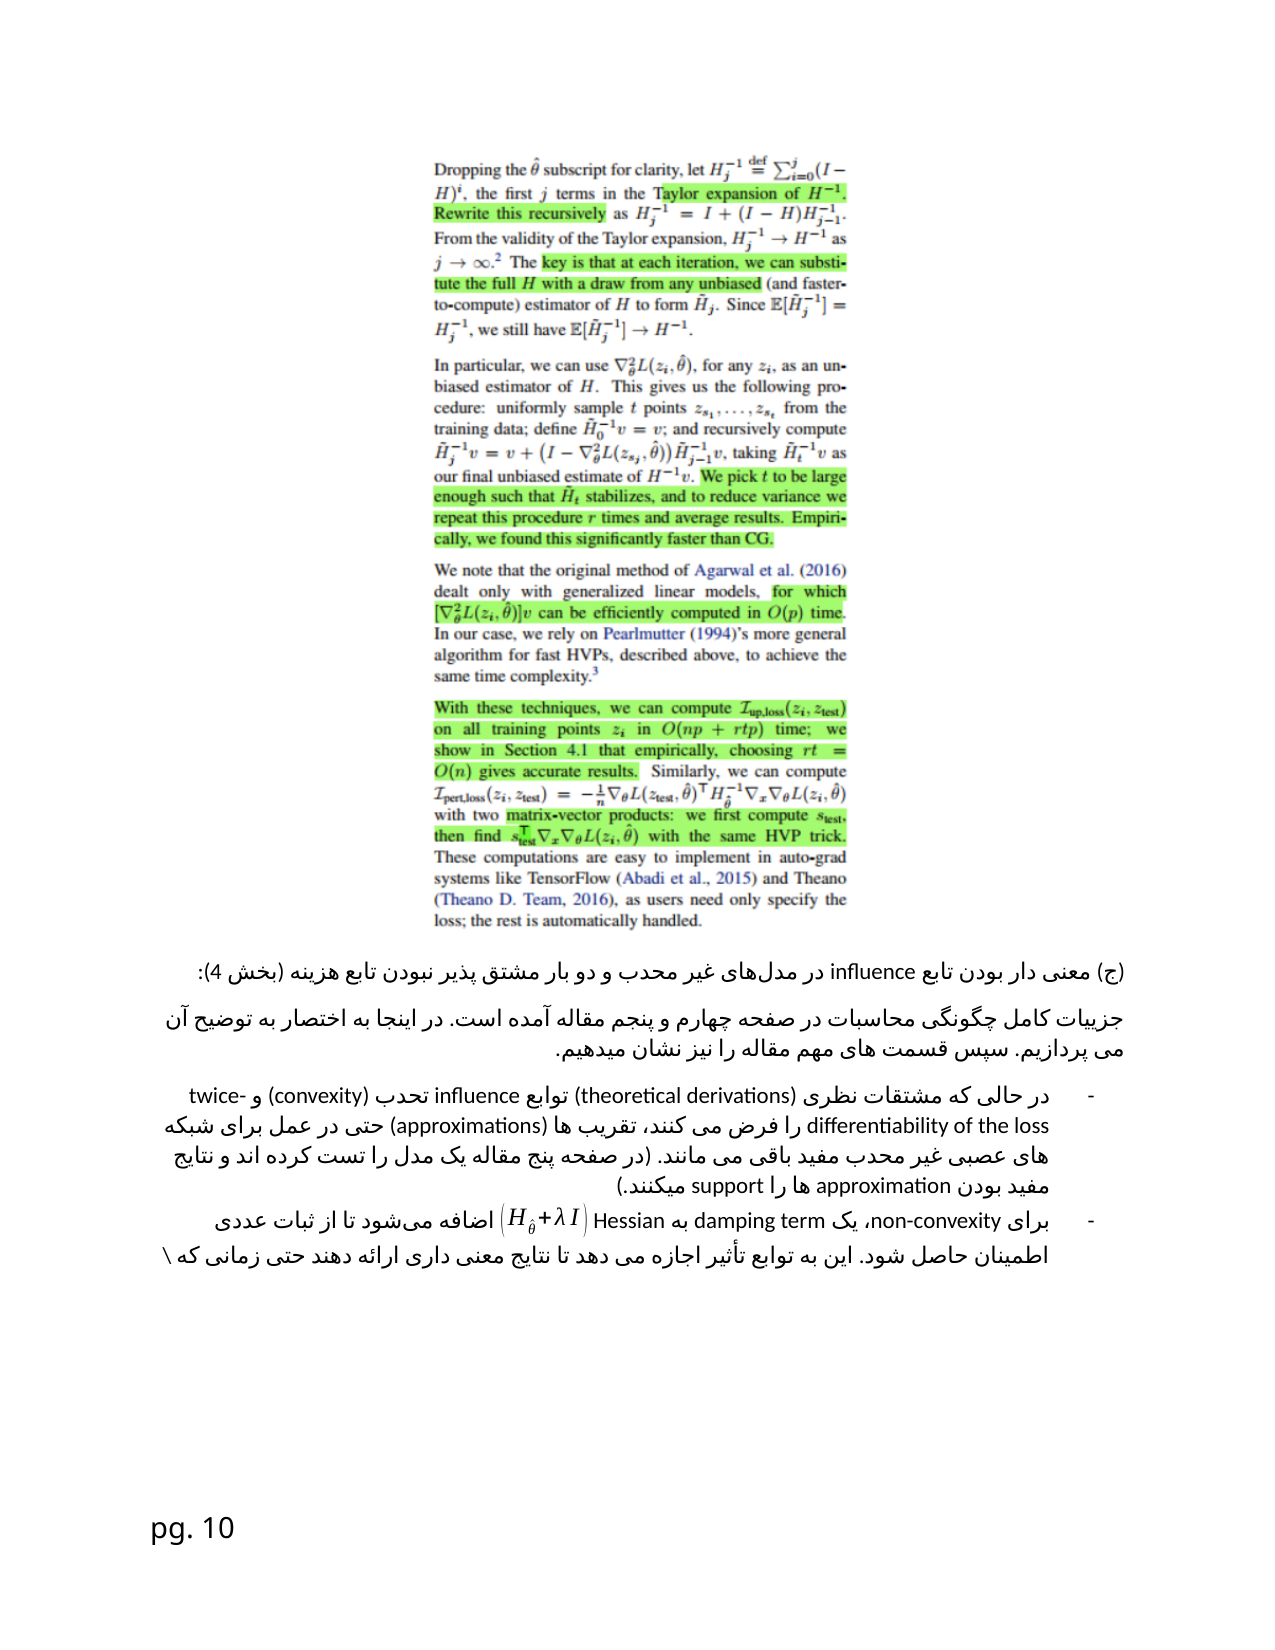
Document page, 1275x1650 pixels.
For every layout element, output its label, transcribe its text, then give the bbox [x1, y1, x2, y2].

list در حالی که مشتقات نظری (theoretical derivations) توابع influence تحدب (convexity) و twice-differentiability of the loss را فرض می کنند، تقریب ها (approximations) حتی در عمل برای شبکه های عصبی غیر محدب مفید باقی می مانند. (در صفحه پنج مقاله یک مدل را تست کرده اند و نتایج مفید بودن approximation ها را support میکنند.) [150, 1081, 1087, 1200]
text جزییات کامل چگونگی محاسبات در صفحه چهارم و پنجم مقاله آمده است. در اینجا به اختصار به توضیح آن می پردازیم. سپس قسمت های مهم مقاله را نیز نشان میدهیم. [150, 1004, 1125, 1062]
text (ج) معنی دار بودن تابع influence در مدل‌های غیر محدب و دو بار مشتق پذیر نبودن تابع هزینه (بخش 4): [150, 957, 1125, 985]
picture [415, 150, 859, 939]
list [150, 1202, 1087, 1269]
